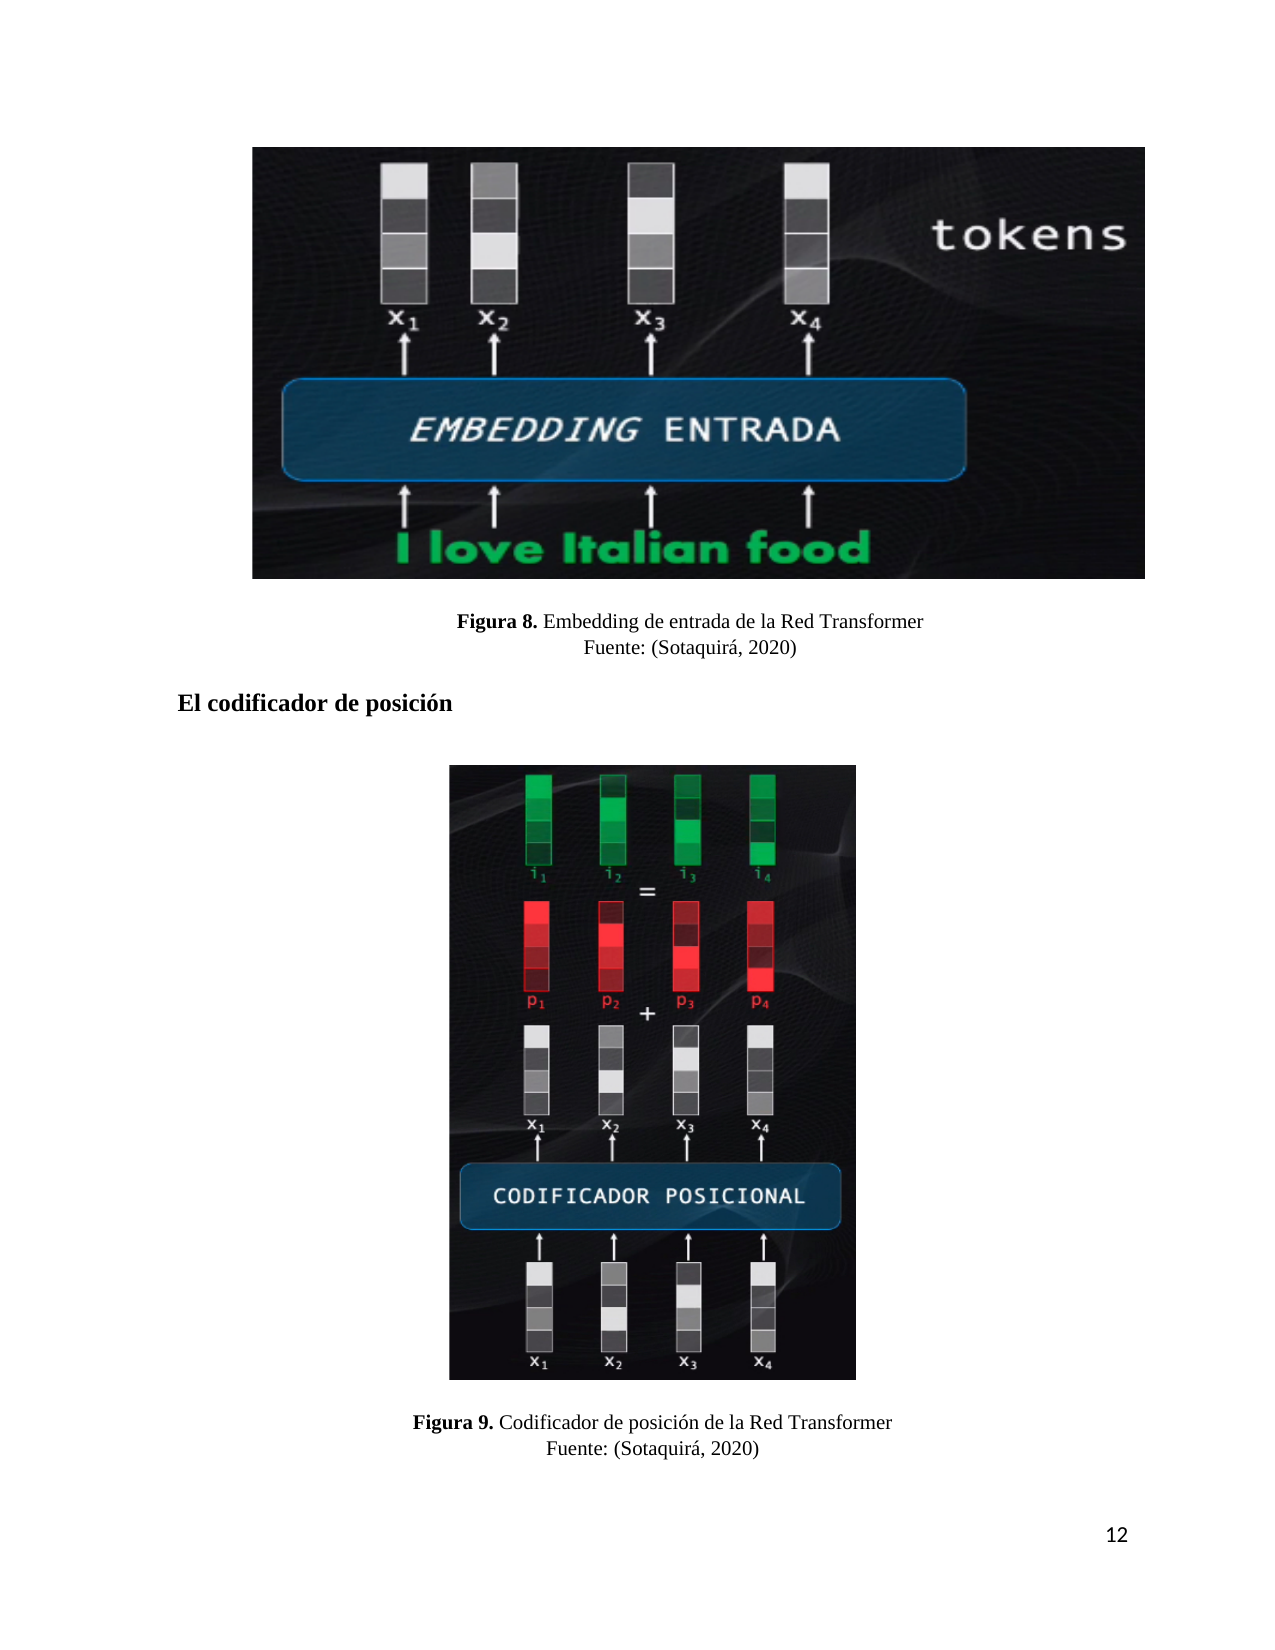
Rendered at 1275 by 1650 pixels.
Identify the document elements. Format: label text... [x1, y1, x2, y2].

picture [449, 765, 856, 1380]
list Fuente: [177, 1436, 1128, 1460]
text Figura 9. Codificador de posición de la Red Transformer [177, 1410, 1128, 1434]
subtitle El codificador de posición [177, 688, 1128, 716]
list Fuente: [252, 635, 1128, 659]
text Figura 8. Embedding de entrada de la Red Transformer [252, 609, 1128, 633]
picture [252, 147, 1145, 579]
